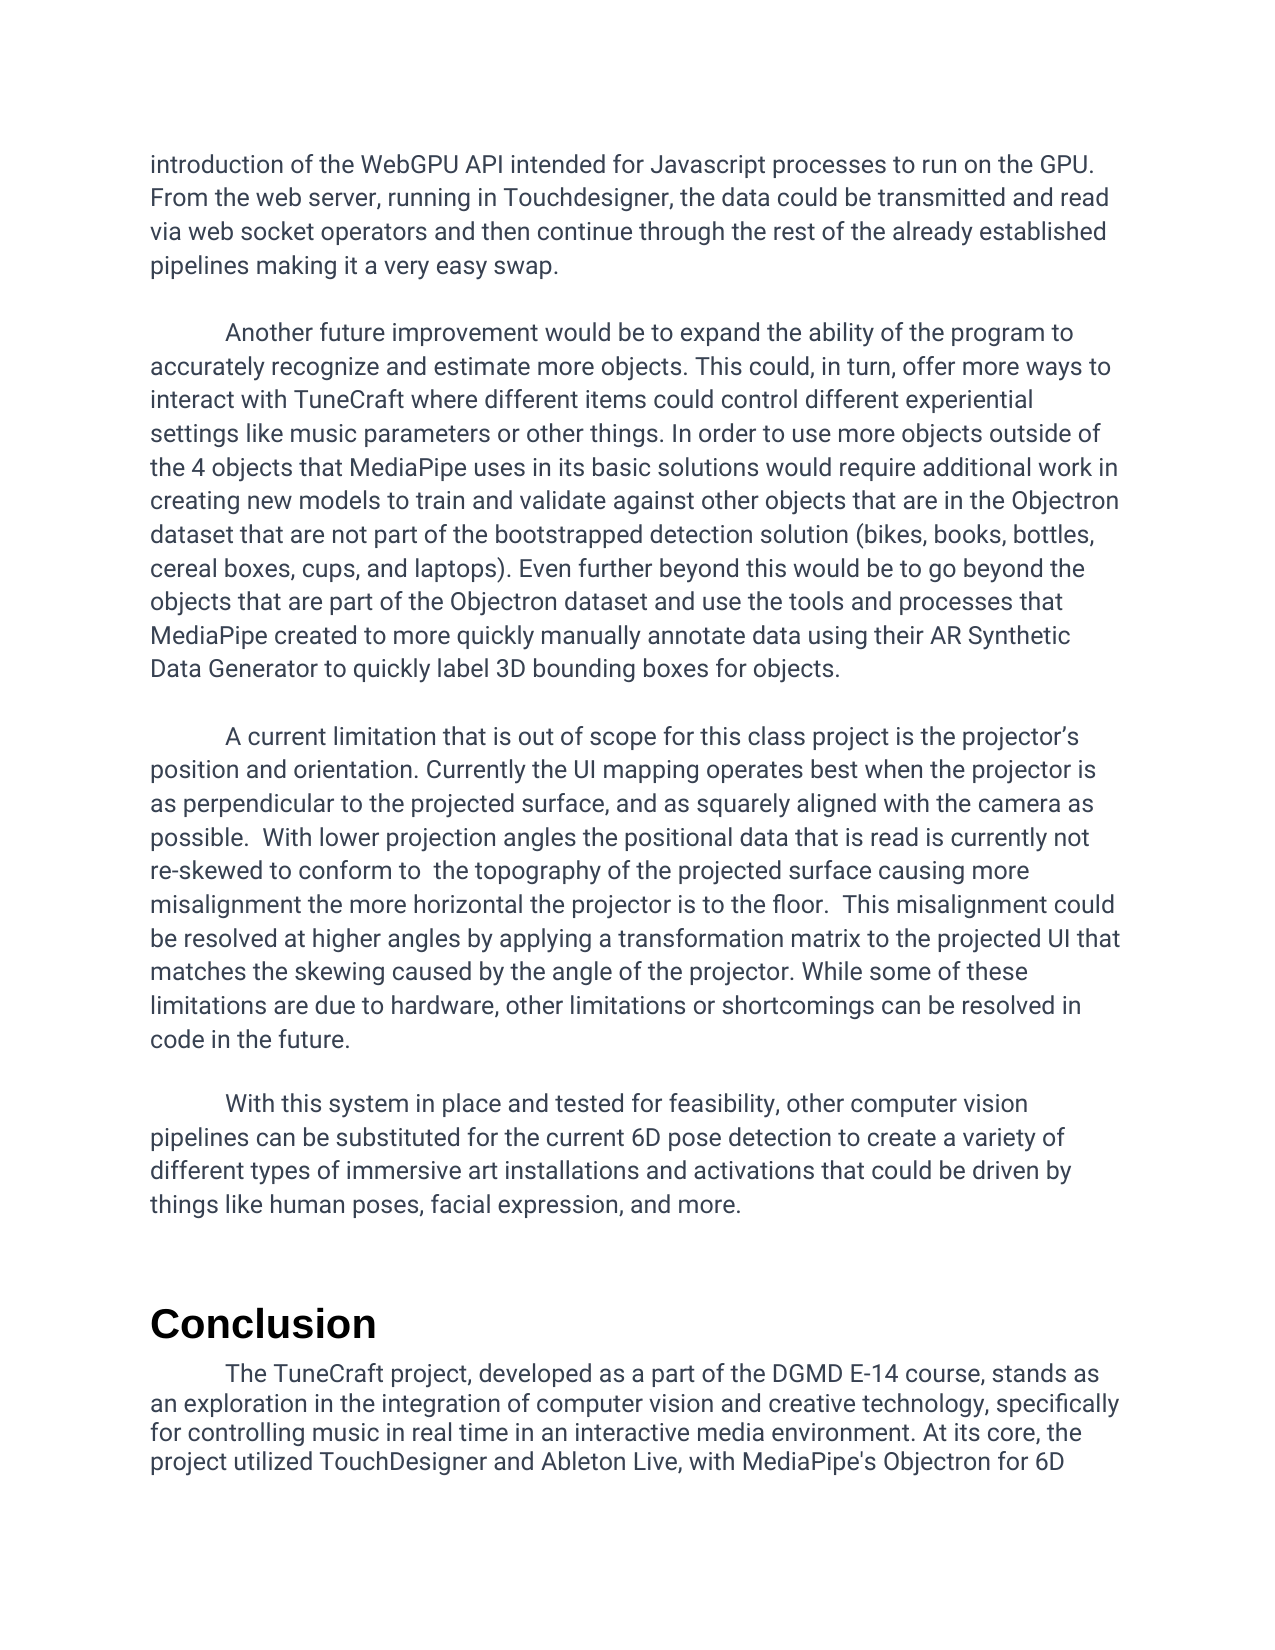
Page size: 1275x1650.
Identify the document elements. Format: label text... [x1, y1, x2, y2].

text A current limitation that is out of scope for this class project is the projector’s position and orientation. Currently the UI mapping operates best when the projector is as perpendicular to the projected surface, and as squarely aligned with the camera as possible. With lower projection angles the positional data that is read is currently not re-skewed to conform to the topography of the projected surface causing more misalignment the more horizontal the projector is to the floor. This misalignment could be resolved at higher angles by applying a transformation matrix to the projected UI that matches the skewing caused by the angle of the projector. While some of these limitations are due to hardware, other limitations or shortcomings can be resolved in code in the future. [150, 722, 1125, 1054]
text Another future improvement would be to expand the ability of the program to accurately recognize and estimate more objects. This could, in turn, offer more ways to interact with TuneCraft where different items could control different experiential settings like music parameters or other things. In order to use more objects outside of the 4 objects that MediaPipe uses in its basic solutions would require additional work in creating new models to train and validate against other objects that are in the Objectron dataset that are not part of the bootstrapped detection solution (bikes, books, bottles, cereal boxes, cups, and laptops). Even further beyond this would be to go beyond the objects that are part of the Objectron dataset and use the tools and processes that MediaPipe created to more quickly manually annotate data using their AR Synthetic Data Generator to quickly label 3D bounding boxes for objects. [150, 318, 1125, 684]
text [150, 1359, 1125, 1477]
subtitle Conclusion [150, 1299, 1125, 1347]
text With this system in place and tested for feasibility, other computer vision pipelines can be substituted for the current 6D pose detection to create a variety of different types of immersive art installations and activations that could be driven by things like human poses, facial expression, and more. [150, 1089, 1125, 1219]
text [150, 150, 1125, 280]
